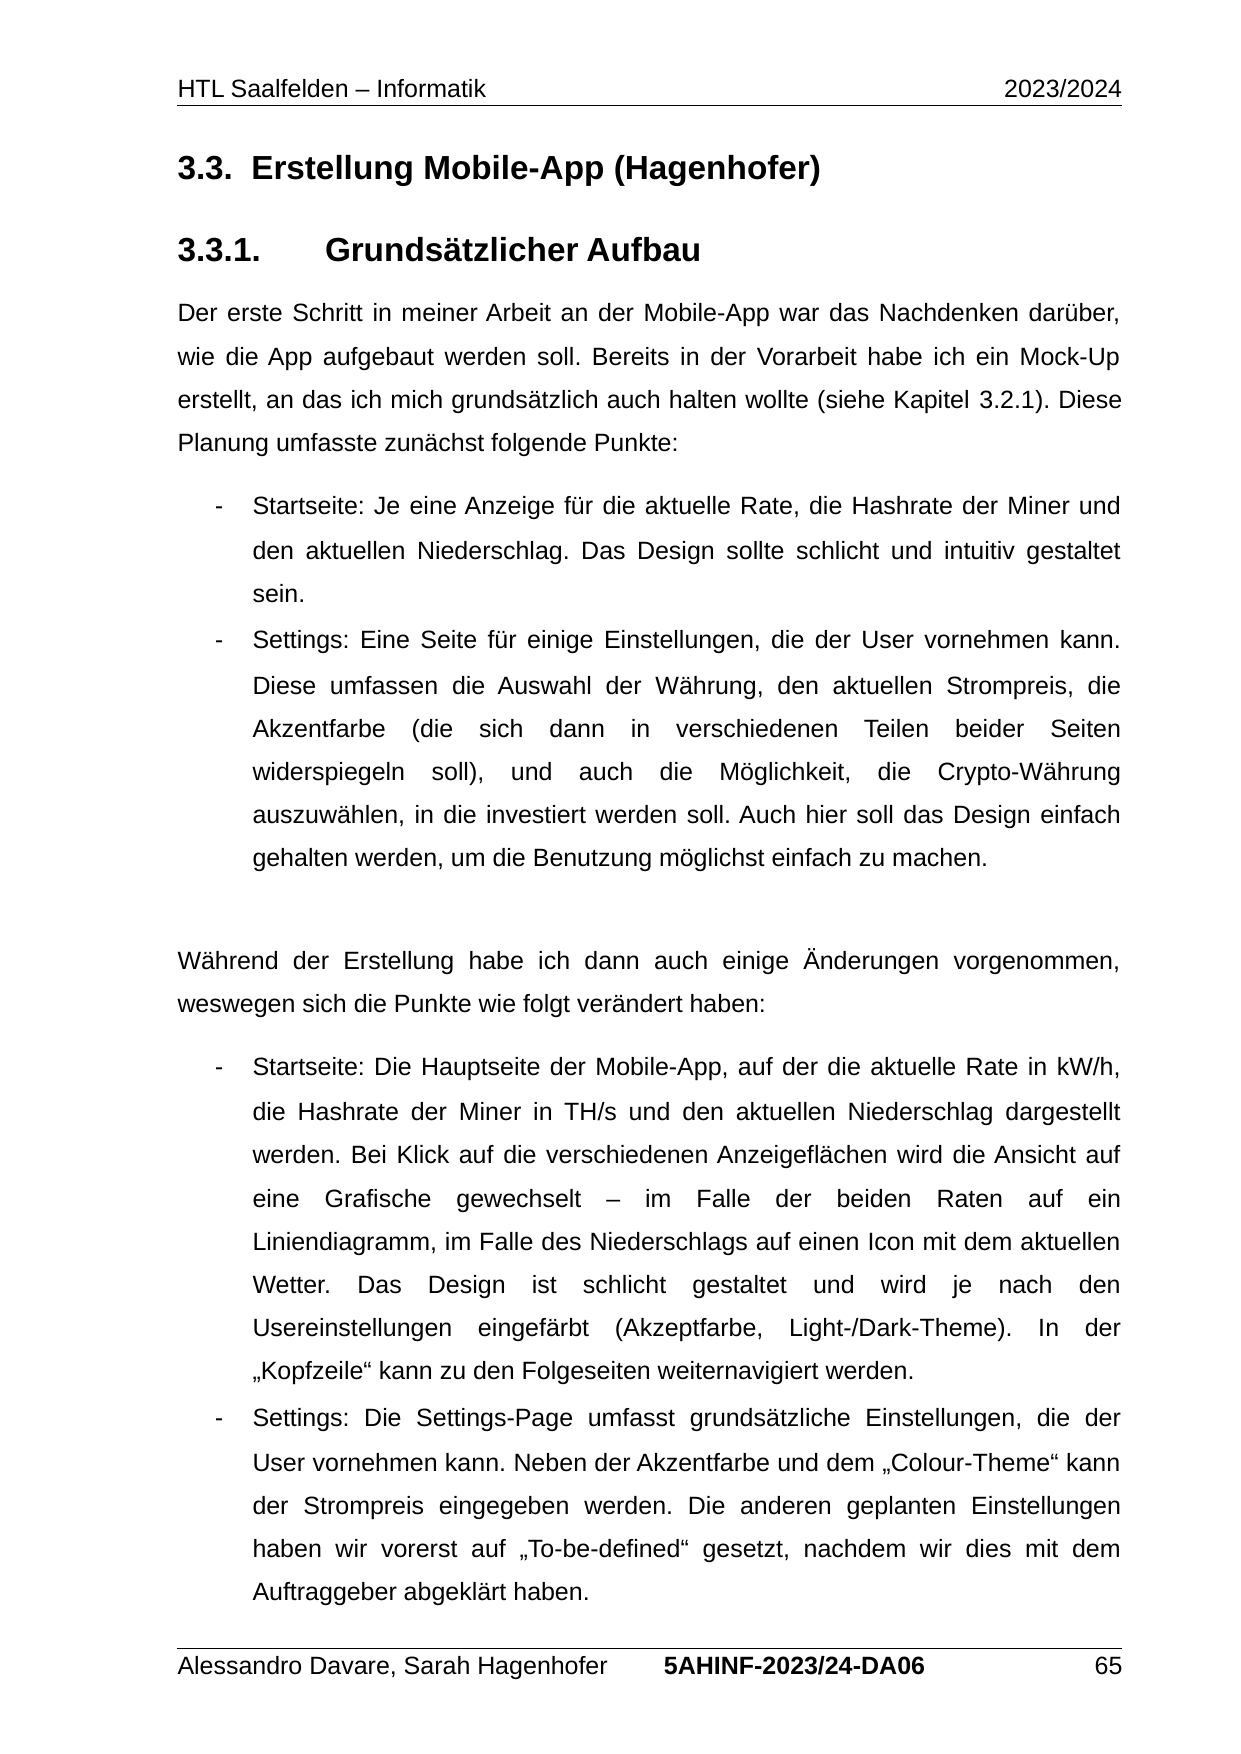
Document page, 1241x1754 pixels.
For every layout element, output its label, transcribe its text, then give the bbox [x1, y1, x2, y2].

text Der erste Schritt in meiner Arbeit an der Mobile-App war das Nachdenken darüber, wie die App aufgebaut werden soll. Bereits in der Vorarbeit habe ich ein Mock-Up erstellt, an das ich mich grundsätzlich auch halten wollte (siehe Kapitel 3.2.1). Diese Planung umfasste zunächst folgende Punkte: [177, 298, 1122, 456]
list Startseite: Je eine Anzeige für die aktuelle Rate, die Hashrate der Miner und den aktuellen Niederschlag. Das Design sollte schlicht und intuitiv gestaltet sein. [215, 487, 1122, 608]
list Settings: Eine Seite für einige Einstellungen, die der User vornehmen kann. Diese umfassen die Auswahl der Währung, den aktuellen Strompreis, die Akzentfarbe (die sich dann in verschiedenen Teilen beider Seiten widerspiegeln soll), und auch die Möglichkeit, die Crypto-Währung auszuwählen, in die investiert werden soll. Auch hier soll das Design einfach gehalten werden, um die Benutzung möglichst einfach zu machen. [215, 622, 1122, 872]
subtitle Grundsätzlicher Aufbau [177, 230, 1122, 269]
list Settings: Die Settings-Page umfasst grundsätzliche Einstellungen, die der User vornehmen kann. Neben der Akzentfarbe und dem „Colour-Theme“ kann der Strompreis eingegeben werden. Die anderen geplanten Einstellungen haben wir vorerst auf „To-be-defined“ gesetzt, nachdem wir dies mit dem Auftraggeber abgeklärt haben. [215, 1399, 1122, 1606]
subtitle Erstellung Mobile-App (Hagenhofer) [177, 148, 1122, 186]
text Während der Erstellung habe ich dann auch einige Änderungen vorgenommen, weswegen sich die Punkte wie folgt verändert haben: [177, 946, 1122, 1018]
list Startseite: Die Hauptseite der Mobile-App, auf der die aktuelle Rate in kW/h, die Hashrate der Miner in TH/s und den aktuellen Niederschlag dargestellt werden. Bei Klick auf die verschiedenen Anzeigeflächen wird die Ansicht auf eine Grafische gewechselt – im Falle der beiden Raten auf ein Liniendiagramm, im Falle des Niederschlags auf einen Icon mit dem aktuellen Wetter. Das Design ist schlicht gestaltet und wird je nach den Usereinstellungen eingefärbt (Akzeptfarbe, Light-/Dark-Theme). In der „Kopfzeile“ kann zu den Folgeseiten weiternavigiert werden. [215, 1049, 1122, 1385]
